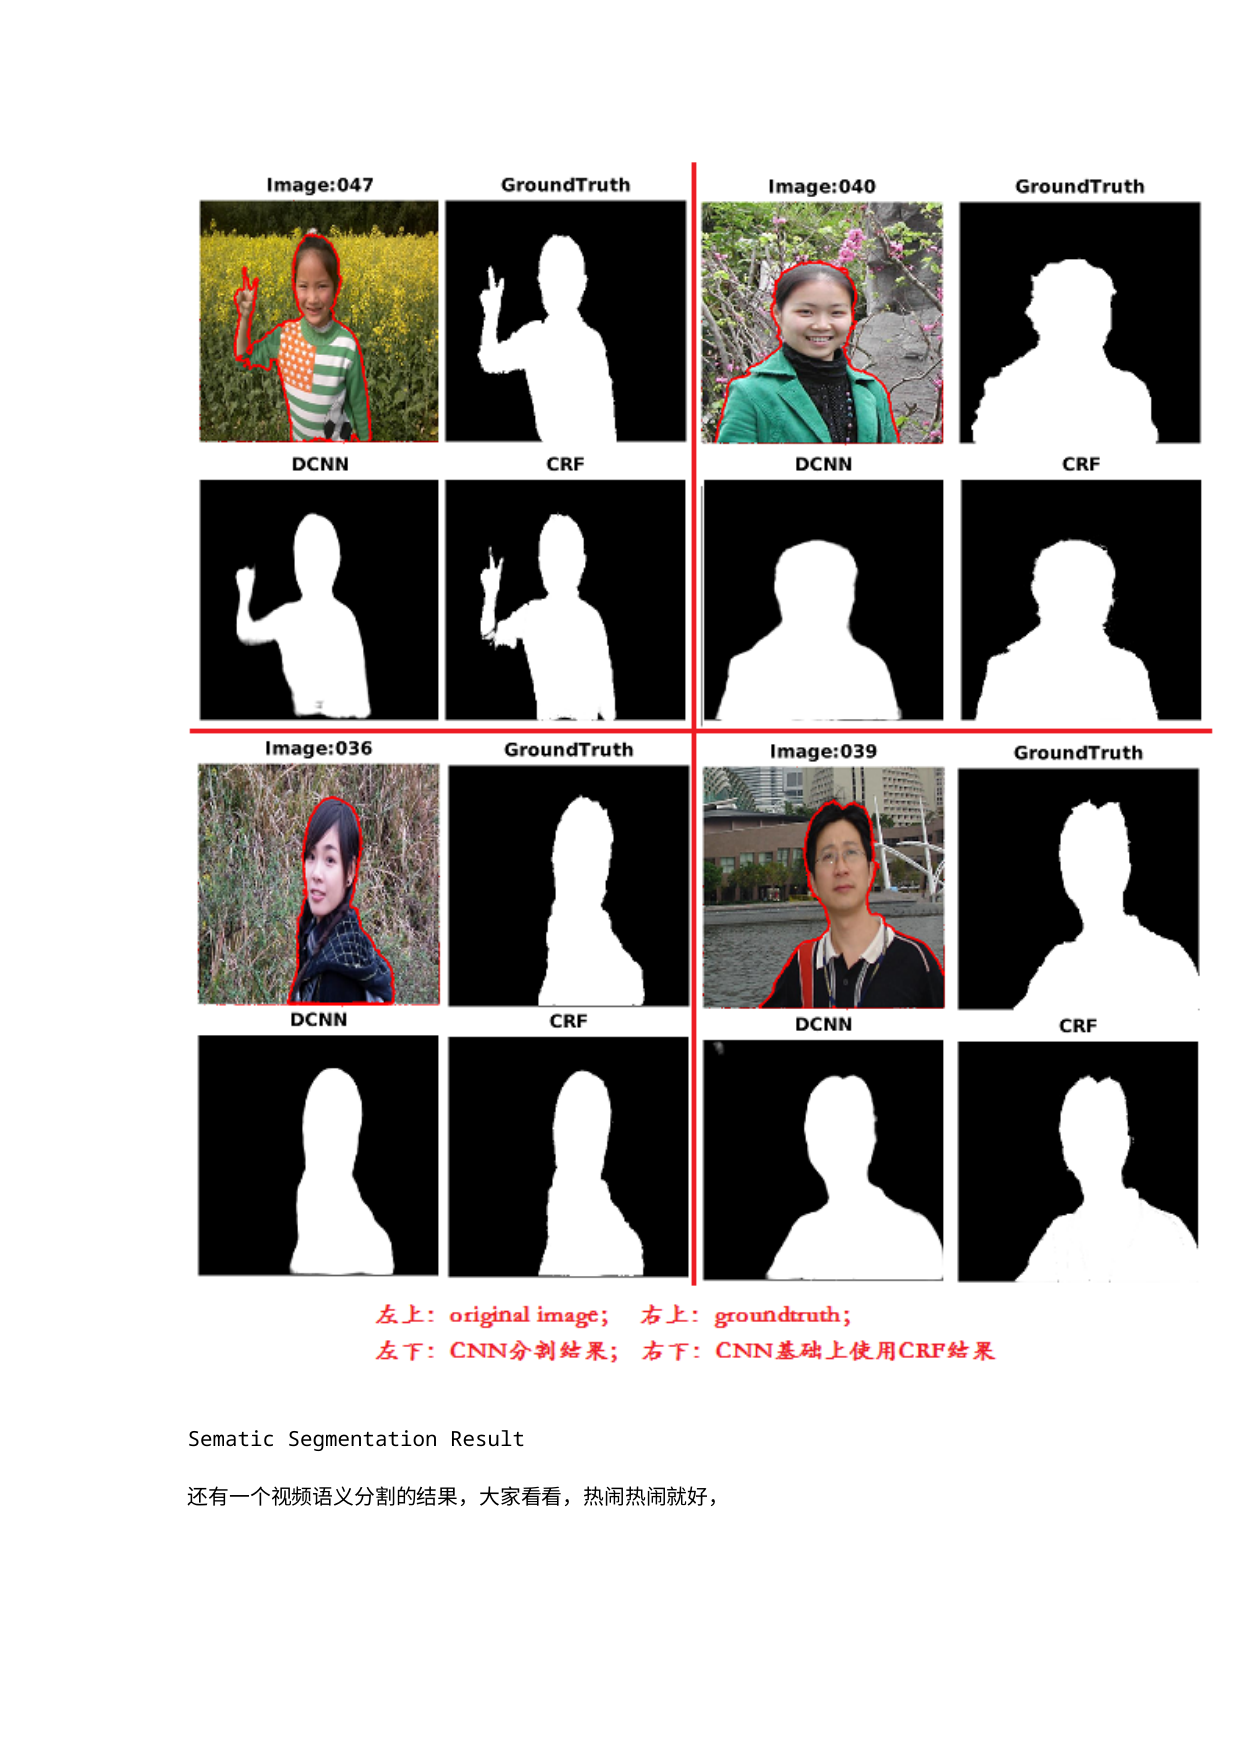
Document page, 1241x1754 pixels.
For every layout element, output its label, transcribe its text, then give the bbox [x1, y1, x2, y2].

text Sematic Segmentation Result [187, 1422, 1053, 1454]
text 还有一个视频语义分割的结果，大家看看，热闹热闹就好， [187, 1479, 1053, 1512]
picture [187, 162, 1214, 1372]
